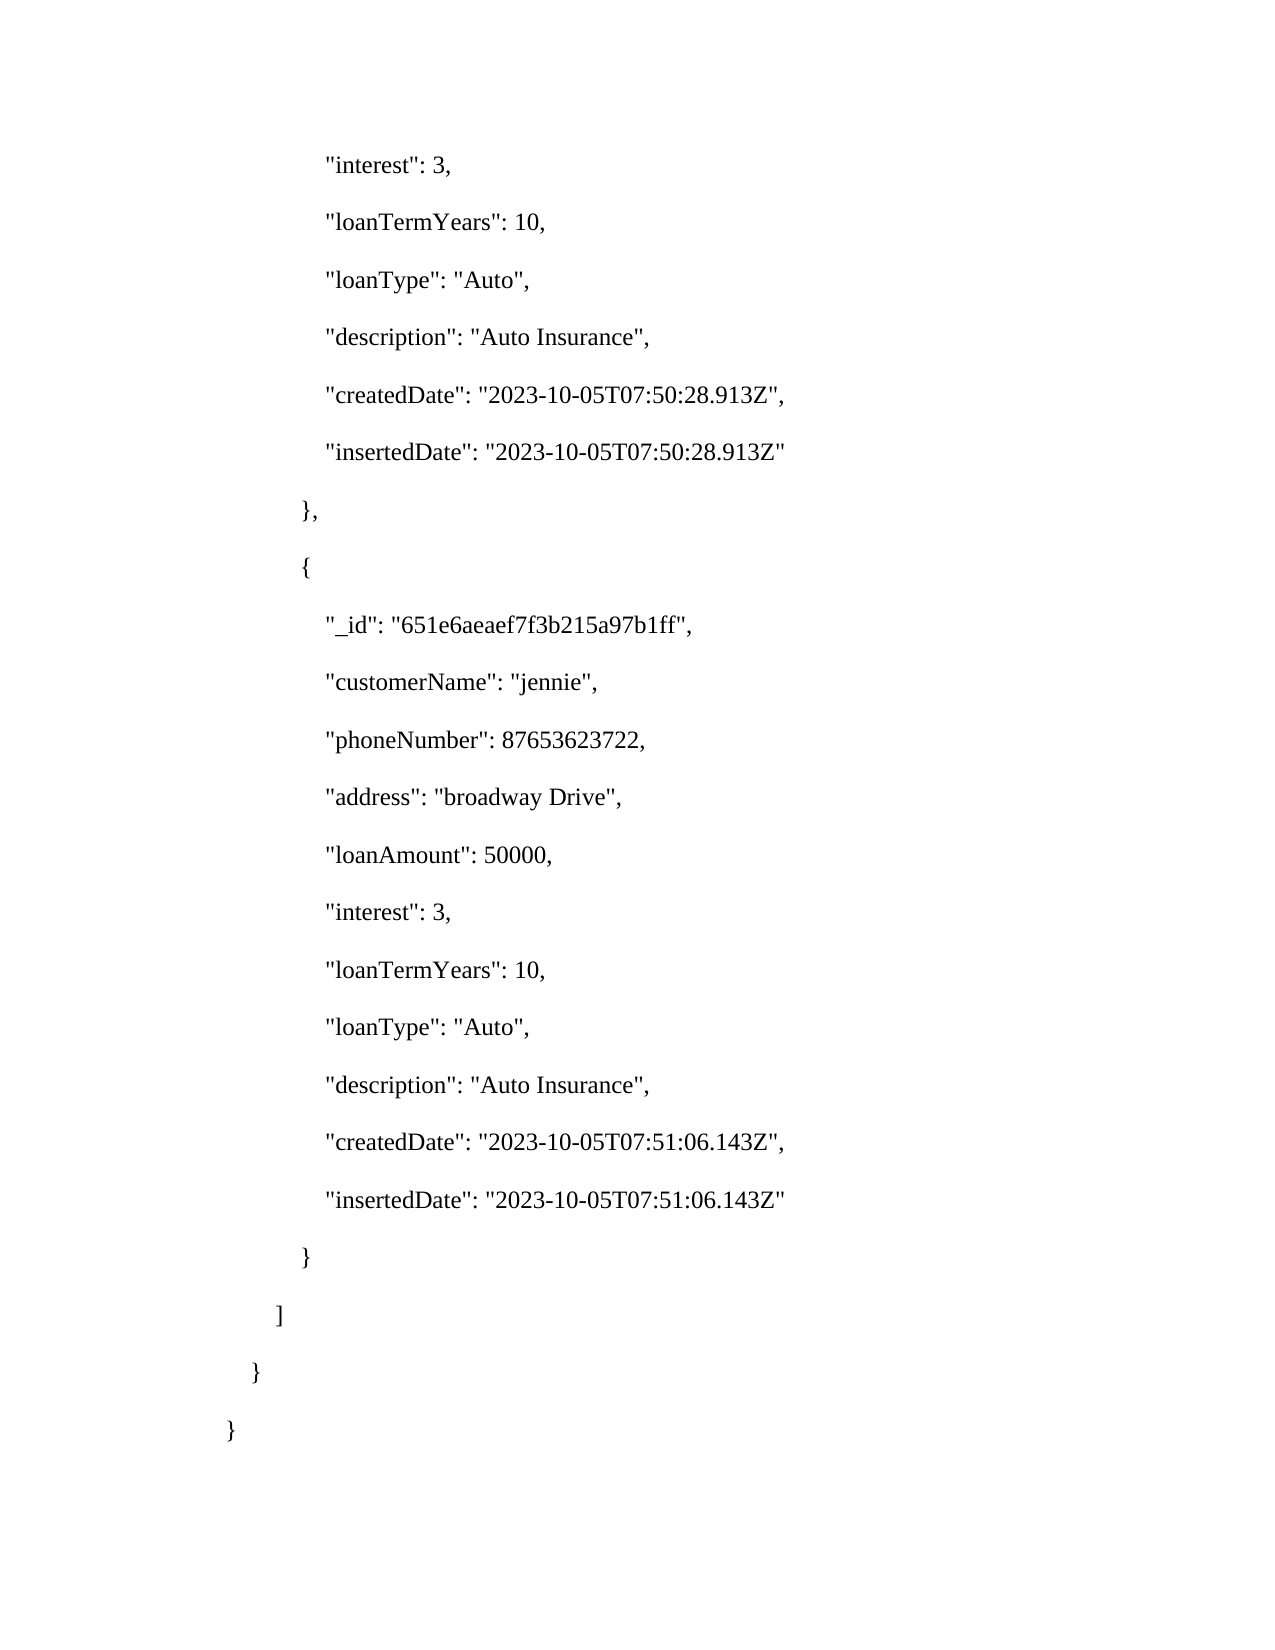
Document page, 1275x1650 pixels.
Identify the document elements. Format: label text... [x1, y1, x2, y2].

text "insertedDate": "2023-10-05T07:51:06.143Z" [150, 1185, 1125, 1214]
text "loanType": "Auto", [150, 265, 1125, 294]
text "interest": 3, [150, 150, 1125, 179]
text ] [150, 1300, 1125, 1329]
text "loanAmount": 50000, [150, 840, 1125, 869]
text "_id": "651e6aeaef7f3b215a97b1ff", [150, 610, 1125, 639]
text "createdDate": "2023-10-05T07:50:28.913Z", [150, 380, 1125, 409]
text } [150, 1242, 1125, 1271]
text "interest": 3, [150, 897, 1125, 926]
text { [150, 552, 1125, 581]
text "loanType": "Auto", [150, 1012, 1125, 1041]
text } [150, 1357, 1125, 1386]
text "insertedDate": "2023-10-05T07:50:28.913Z" [150, 437, 1125, 466]
text }, [150, 495, 1125, 524]
text "createdDate": "2023-10-05T07:51:06.143Z", [150, 1127, 1125, 1156]
text "description": "Auto Insurance", [150, 1070, 1125, 1099]
text "loanTermYears": 10, [150, 955, 1125, 984]
text "phoneNumber": 87653623722, [150, 725, 1125, 754]
text } [150, 1415, 1125, 1444]
text "description": "Auto Insurance", [150, 322, 1125, 351]
text "address": "broadway Drive", [150, 782, 1125, 811]
text "customerName": "jennie", [150, 667, 1125, 696]
text "loanTermYears": 10, [150, 207, 1125, 236]
